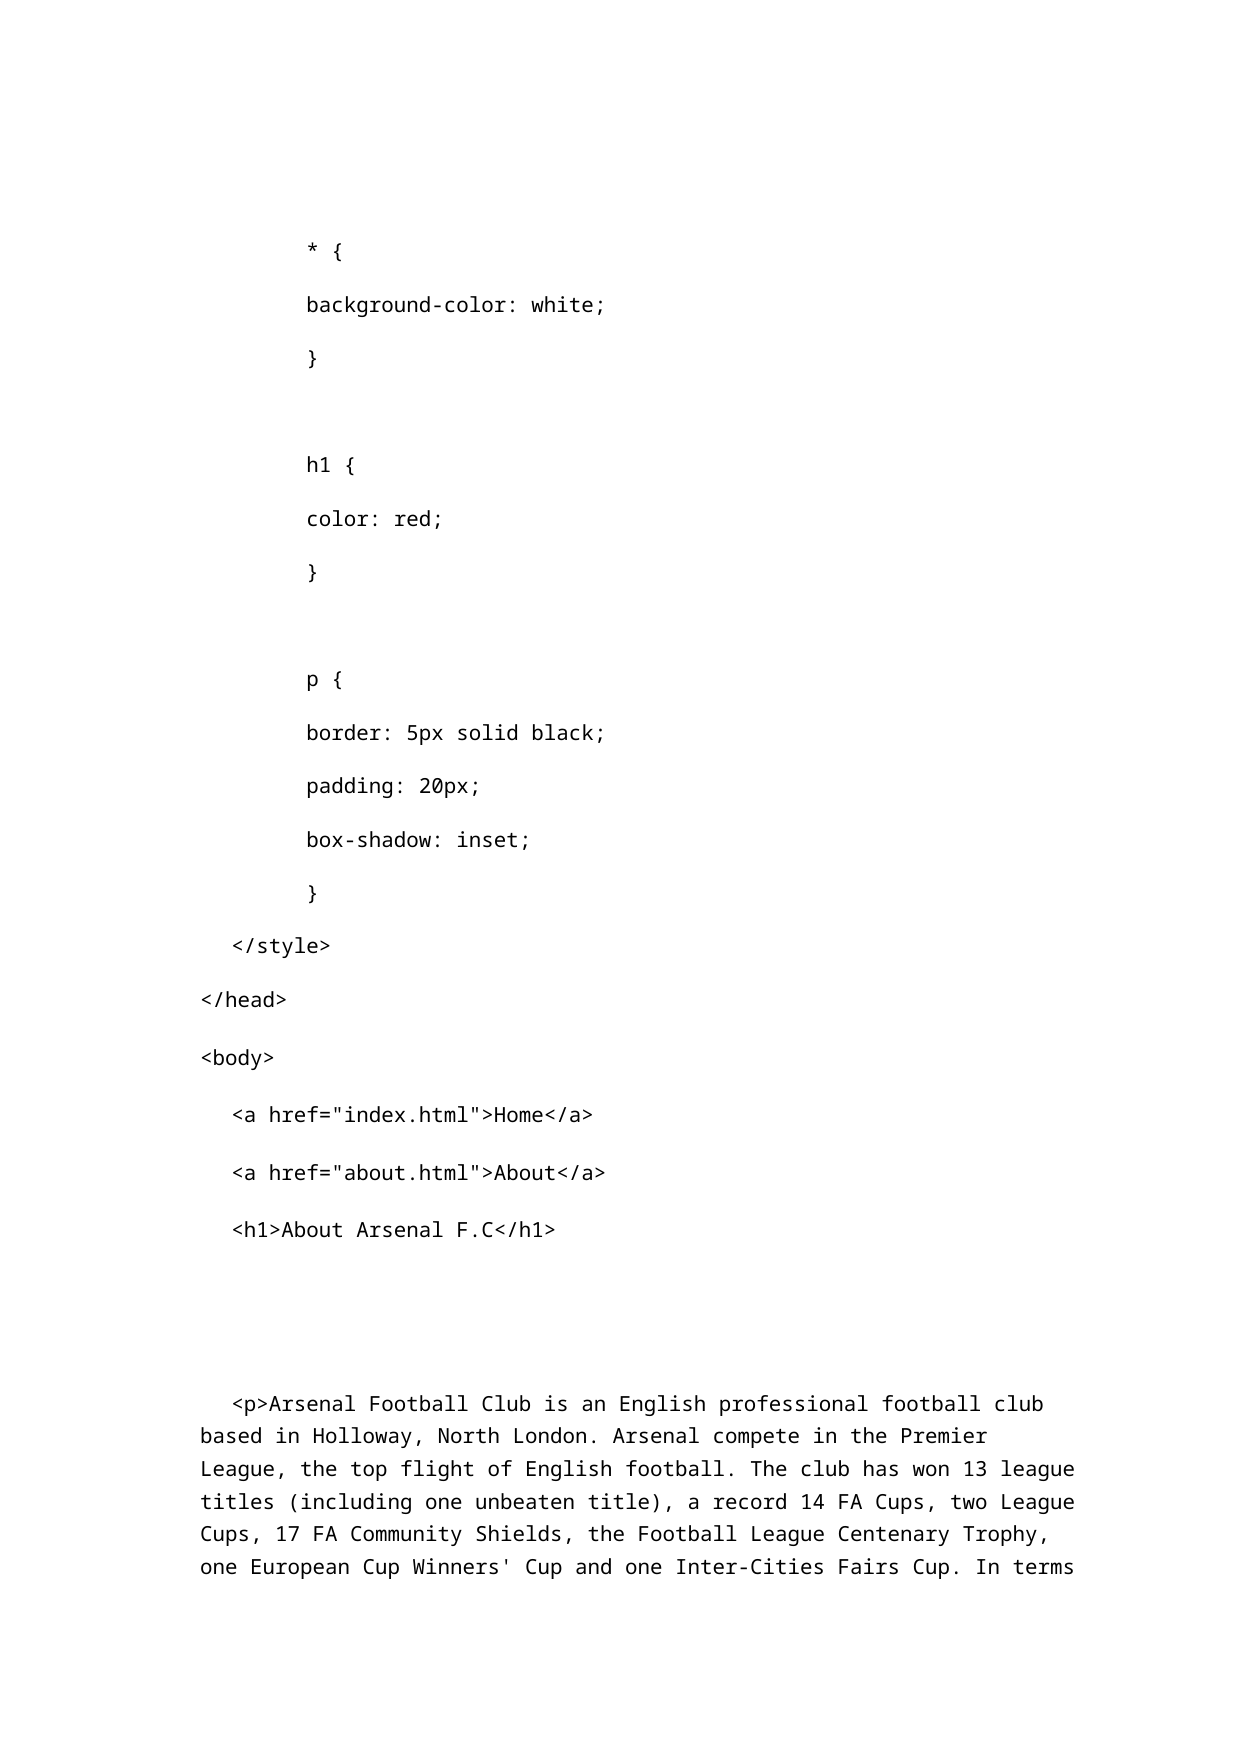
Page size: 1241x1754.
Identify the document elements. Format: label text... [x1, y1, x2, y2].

text <a href="about.html">About</a> [200, 1158, 1084, 1186]
text } [200, 557, 1084, 586]
text border: 5px solid black; [200, 718, 1084, 746]
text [200, 1389, 1084, 1581]
text p { [200, 664, 1084, 693]
text </head> [200, 985, 1084, 1013]
text box-shadow: inset; [200, 825, 1084, 853]
text </style> [200, 932, 1084, 960]
text padding: 20px; [200, 771, 1084, 800]
text h1 { [200, 450, 1084, 479]
text color: red; [200, 504, 1084, 532]
text } [200, 878, 1084, 907]
text <h1>About Arsenal F.C</h1> [200, 1215, 1084, 1244]
text <body> [200, 1043, 1084, 1071]
text <a href="index.html">Home</a> [200, 1100, 1084, 1129]
text } [200, 343, 1084, 372]
text * { [200, 236, 1084, 265]
text background-color: white; [200, 290, 1084, 318]
